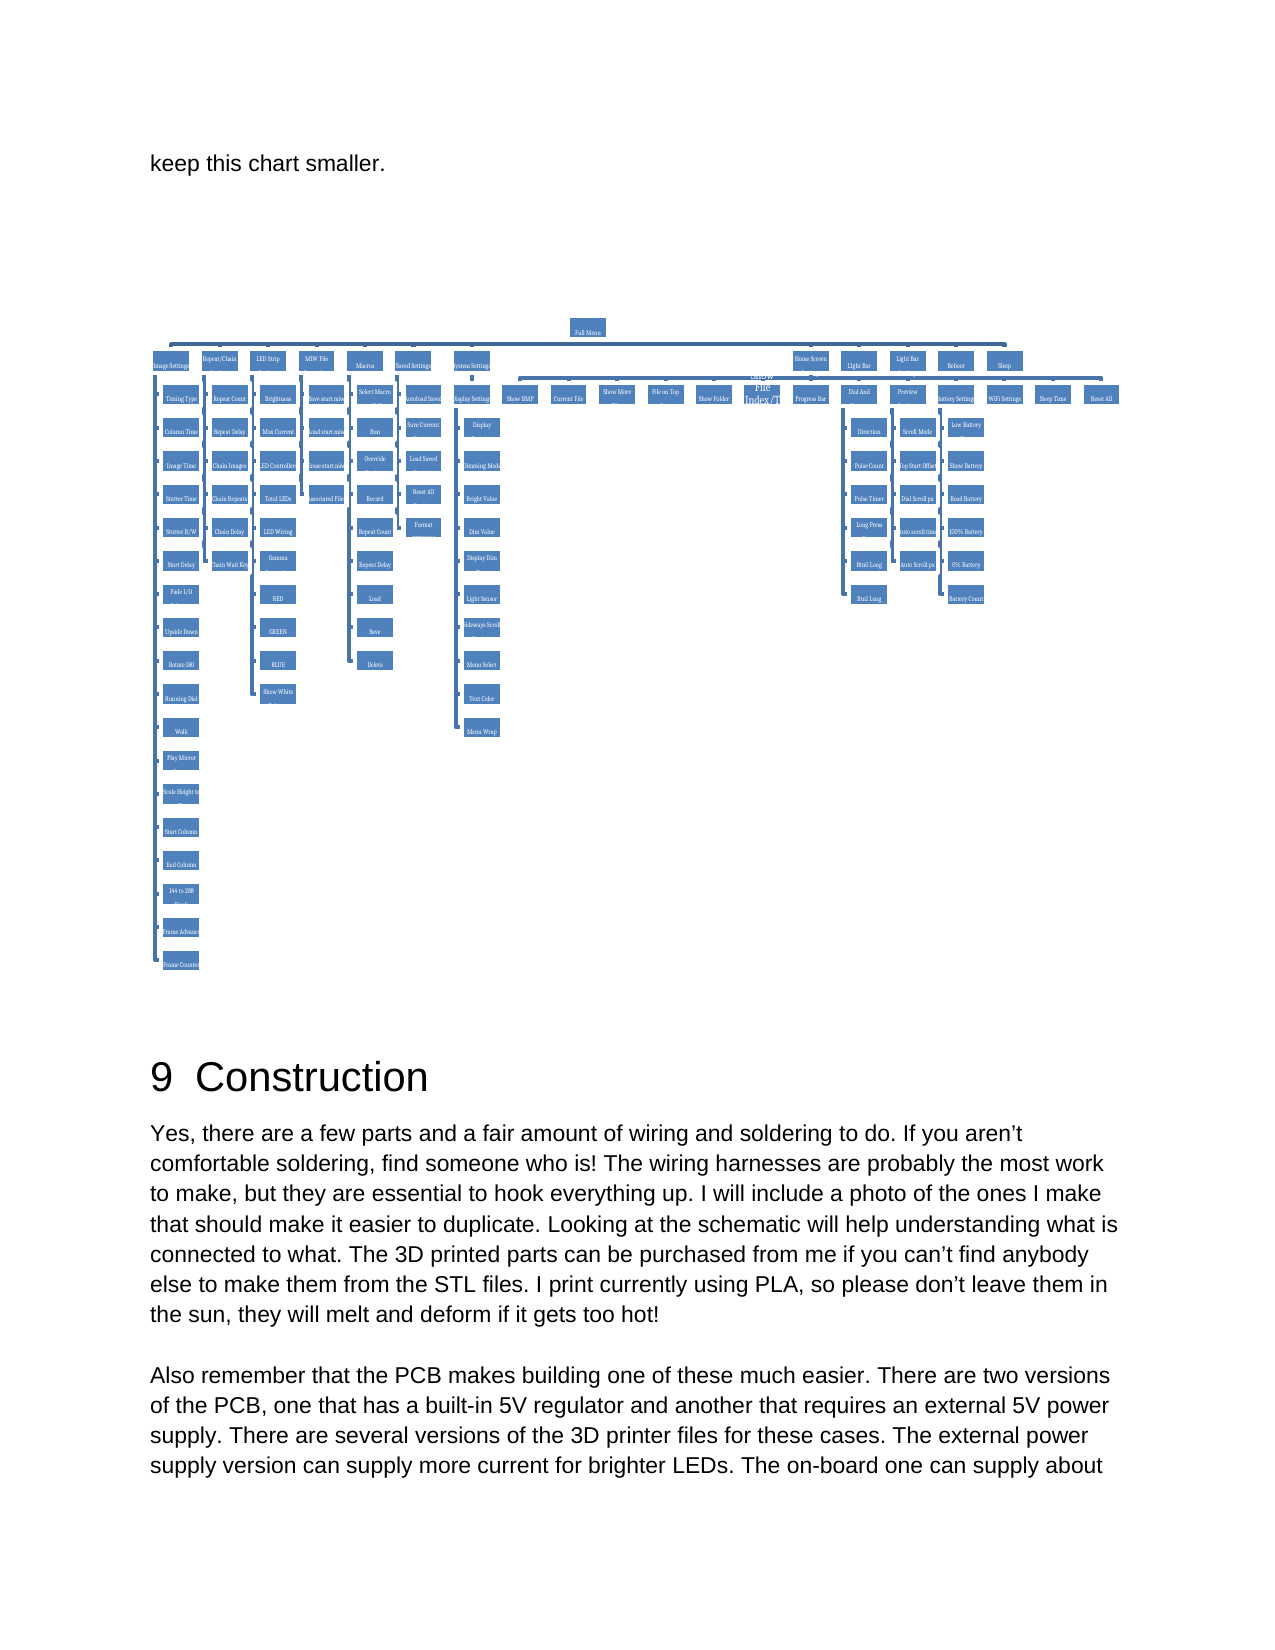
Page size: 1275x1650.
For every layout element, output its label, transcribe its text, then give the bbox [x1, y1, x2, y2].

text Yes, there are a few parts and a fair amount of wiring and soldering to do. If you aren’t comfortable soldering, find someone who is! The wiring harnesses are probably the most work to make, but they are essential to hook everything up. I will include a photo of the ones I make that should make it easier to duplicate. Looking at the schematic will help understanding what is connected to what. The 3D printed parts can be purchased from me if you can’t find anybody else to make them from the STL files. I print currently using PLA, so please don’t leave them in the sun, they will melt and deform if it gets too hot! [150, 1120, 1125, 1327]
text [150, 1362, 1125, 1478]
subtitle Construction [150, 1052, 1125, 1100]
text Here is a chart of the menus. Note that menus that are not applicable will not be displayed. For example, choosing Frame Time means that Fixed Time will not appear in the menu while choosing Fixed Time means that Frame Hold won’t appear. Some submenus are not shown to keep this chart smaller. [150, 150, 1125, 977]
